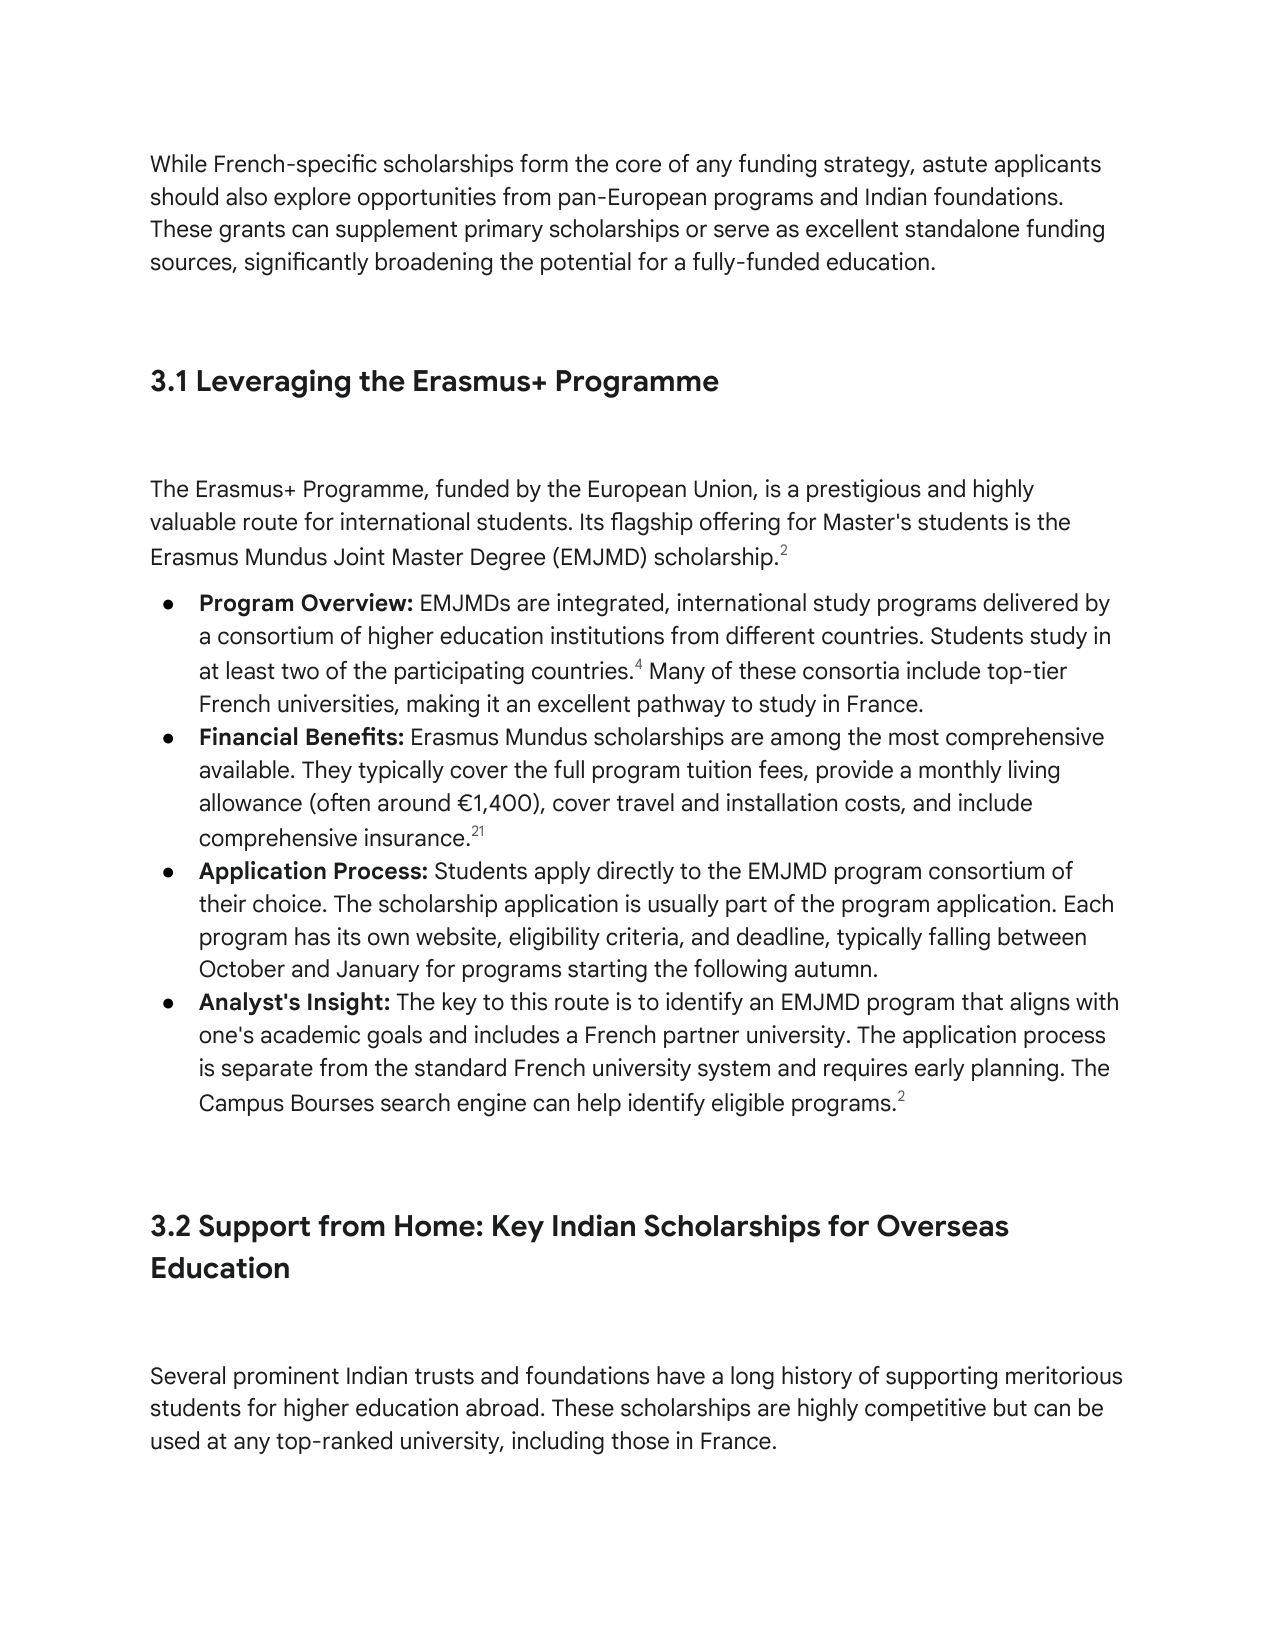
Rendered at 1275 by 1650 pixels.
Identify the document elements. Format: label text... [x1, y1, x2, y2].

text Several prominent Indian trusts and foundations have a long history of supporting meritorious students for higher education abroad. These scholarships are highly competitive but can be used at any top-ranked university, including those in France. [150, 1362, 1125, 1456]
text While French-specific scholarships form the core of any funding strategy, astute applicants should also explore opportunities from pan-European programs and Indian foundations. These grants can supplement primary scholarships or serve as excellent standalone funding sources, significantly broadening the potential for a fully-funded education. [150, 150, 1125, 277]
list Program Overview: EMJMDs are integrated, international study programs delivered by a consortium of higher education institutions from different countries. Students study in at least two of the participating countries.4 Many of these consortia include top-tier French universities, making it an excellent pathway to study in France. [161, 589, 1125, 719]
subtitle 3.1 Leveraging the Erasmus+ Programme [150, 363, 1125, 400]
list Financial Benefits: Erasmus Mundus scholarships are among the most comprehensive available. They typically cover the full program tuition fees, provide a monthly living allowance (often around €1,400), cover travel and installation costs, and include comprehensive insurance.21 [161, 723, 1125, 853]
text The Erasmus+ Programme, funded by the European Union, is a prestigious and highly valuable route for international students. Its flagship offering for Master's students is the Erasmus Mundus Joint Master Degree (EMJMD) scholarship.2 [150, 475, 1125, 573]
subtitle 3.2 Support from Home: Key Indian Scholarships for Overseas Education [150, 1208, 1125, 1287]
list Application Process: Students apply directly to the EMJMD program consortium of their choice. The scholarship application is usually part of the program application. Each program has its own website, eligibility criteria, and deadline, typically falling between October and January for programs starting the following autumn. [161, 858, 1125, 984]
list Analyst's Insight: The key to this route is to identify an EMJMD program that aligns with one's academic goals and includes a French partner university. The application process is separate from the standard French university system and requires early planning. The Campus Bourses search engine can help identify eligible programs.2 [161, 988, 1125, 1118]
